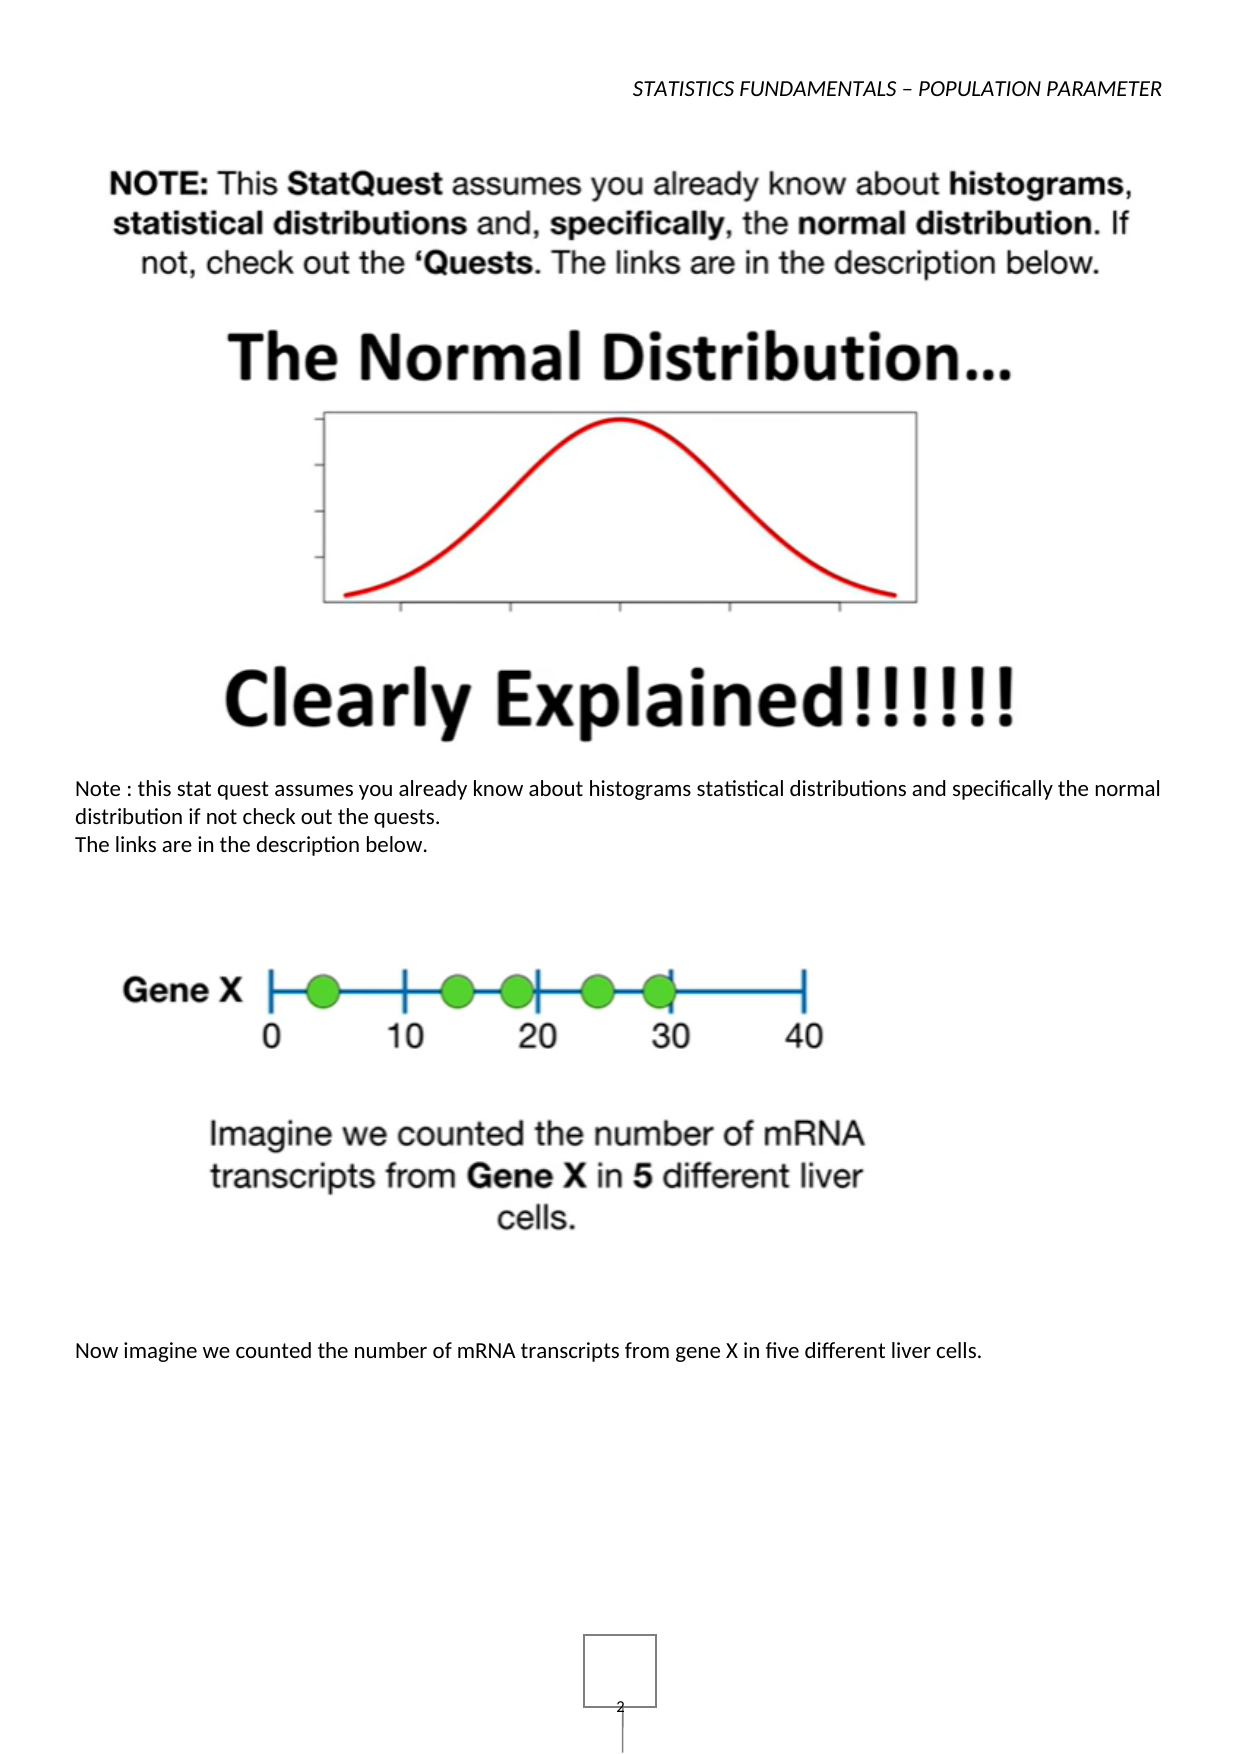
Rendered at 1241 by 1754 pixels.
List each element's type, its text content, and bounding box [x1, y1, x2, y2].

picture [75, 129, 1166, 775]
picture [75, 886, 954, 1309]
text The links are in the description below. [75, 830, 1165, 858]
text Note : this stat quest assumes you already know about histograms statistical distributions and specifically the normal distribution if not check out the quests. [75, 775, 1165, 830]
text Now imagine we counted the number of mRNA transcripts from gene X in five different liver cells. [75, 1336, 1165, 1364]
